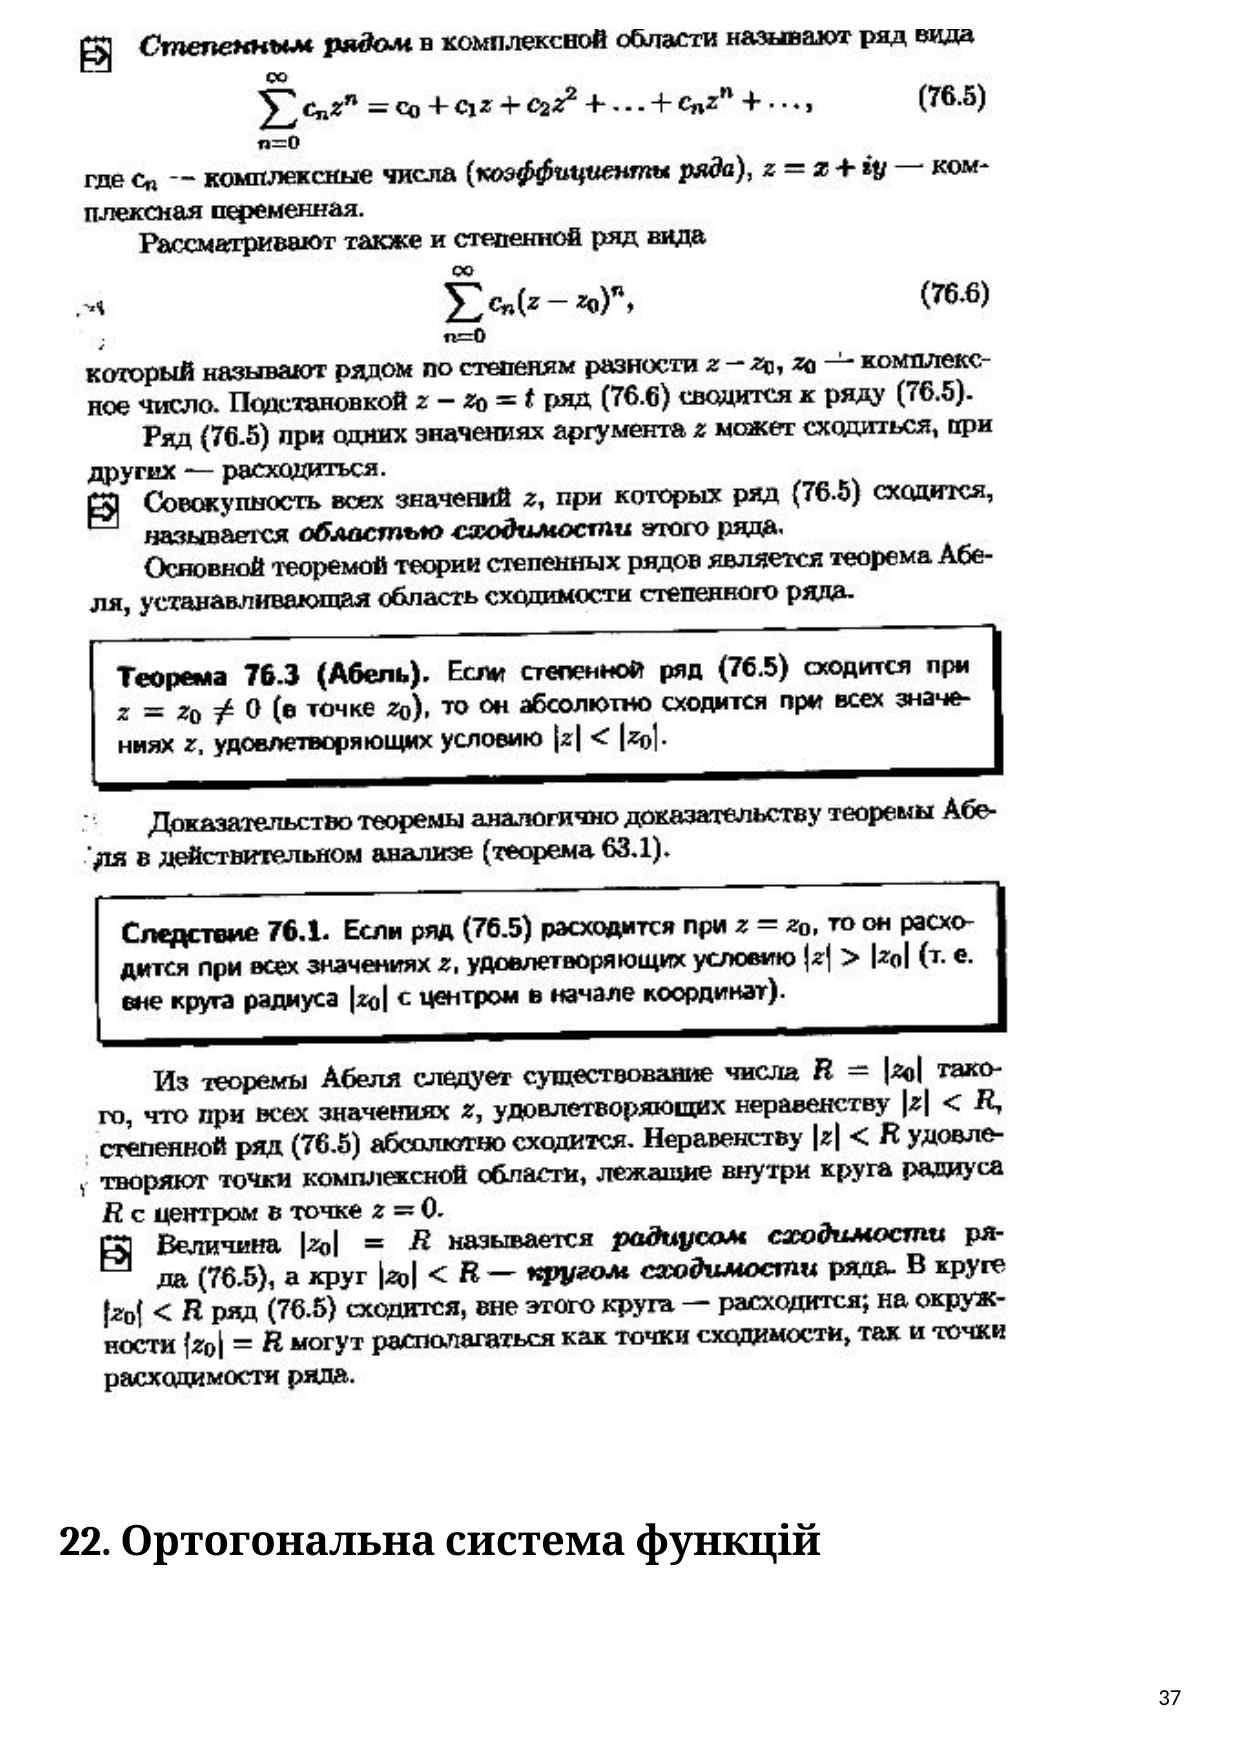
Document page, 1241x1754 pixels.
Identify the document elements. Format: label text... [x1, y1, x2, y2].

picture [59, 29, 1022, 1418]
text 22. Ортогональна система функцій [59, 1518, 1181, 1566]
